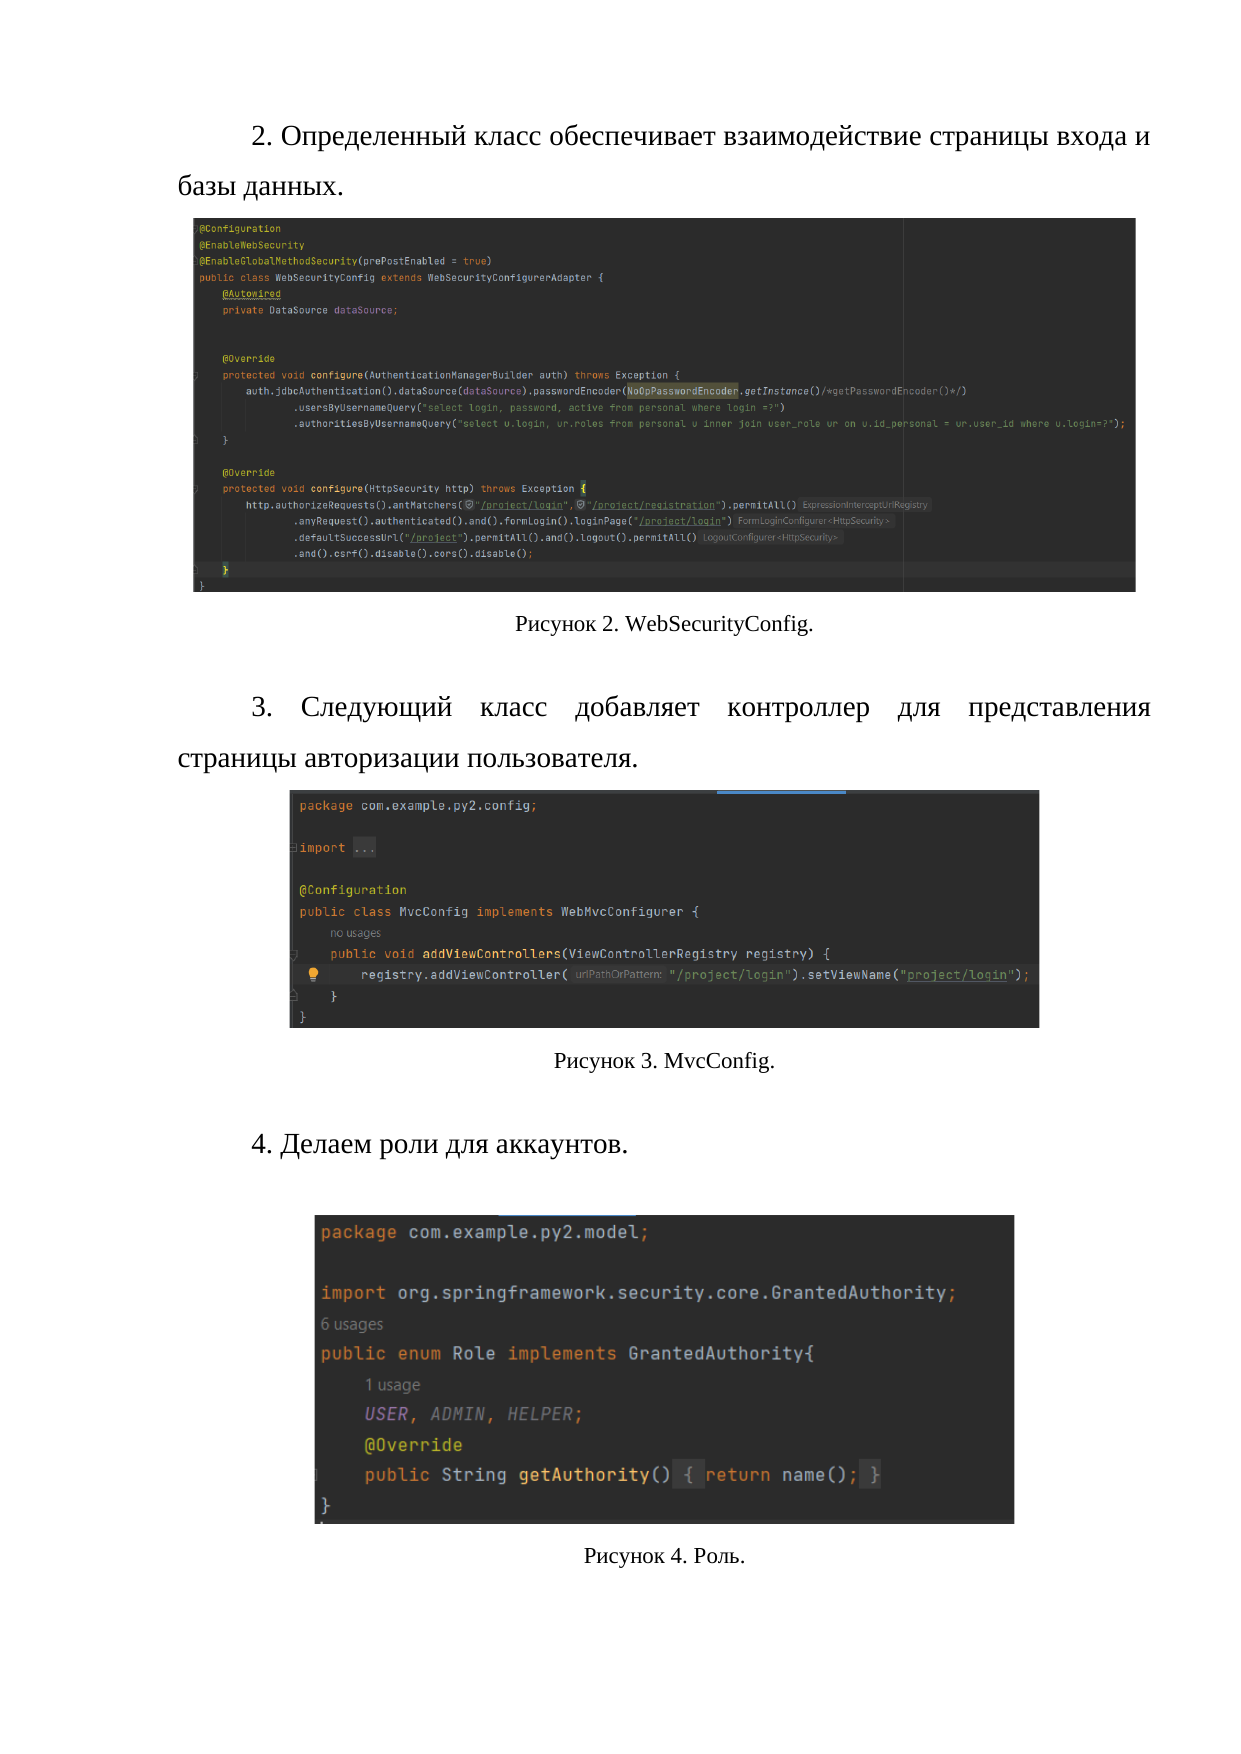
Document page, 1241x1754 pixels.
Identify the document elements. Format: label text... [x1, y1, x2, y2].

text 3. Следующий класс добавляет контроллер для представления страницы авторизации пользователя. [177, 689, 1152, 773]
picture [289, 790, 1040, 1028]
text Рисунок 3. MvcConfig. [177, 1047, 1152, 1073]
text 2. Определенный класс обеспечивает взаимодействие страницы входа и базы данных. [177, 118, 1152, 202]
text Рисунок 2. WebSecurityConfig. [177, 611, 1152, 637]
picture [314, 1215, 1015, 1524]
text 4. Делаем роли для аккаунтов. [177, 1126, 1152, 1159]
text Рисунок 4. Роль. [177, 1542, 1152, 1569]
picture [193, 218, 1136, 592]
